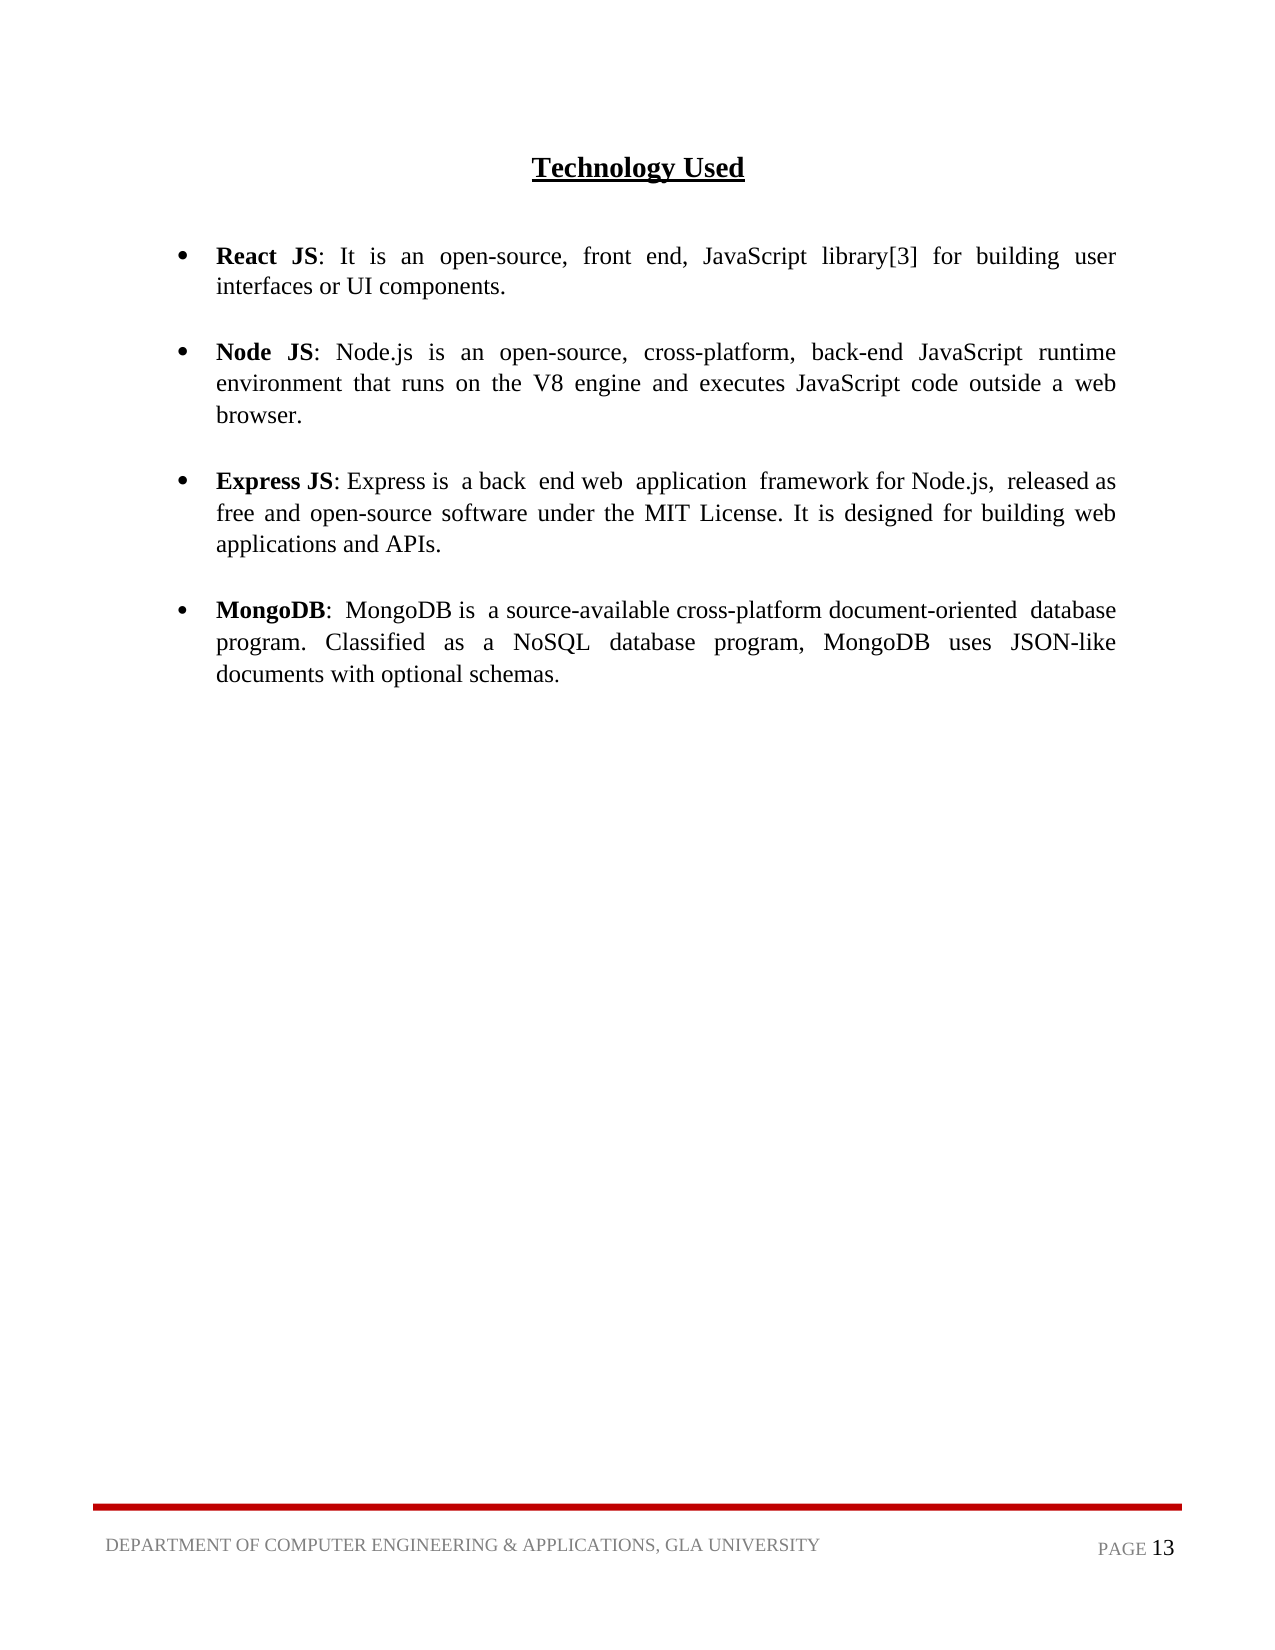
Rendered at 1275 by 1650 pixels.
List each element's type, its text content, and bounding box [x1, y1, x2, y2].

list Node JS: Node.js is an open-source, cross-platform, back-end JavaScript runtime environment that runs on the V8 engine and executes JavaScript code outside a web browser. [178, 337, 1116, 429]
list Express JS: Express is a back end web application framework for Node.js, released as free and open-source software under the MIT License. It is designed for building web applications and APIs. [178, 466, 1116, 558]
subtitle Technology Used [239, 150, 1037, 183]
list React JS: It is an open-source, front end, JavaScript library[3] for building user interfaces or UI components. [178, 241, 1117, 300]
list MongoDB: MongoDB is a source-available cross-platform document-oriented database program. Classified as a NoSQL database program, MongoDB uses JSON-like documents with optional schemas. [178, 595, 1116, 688]
